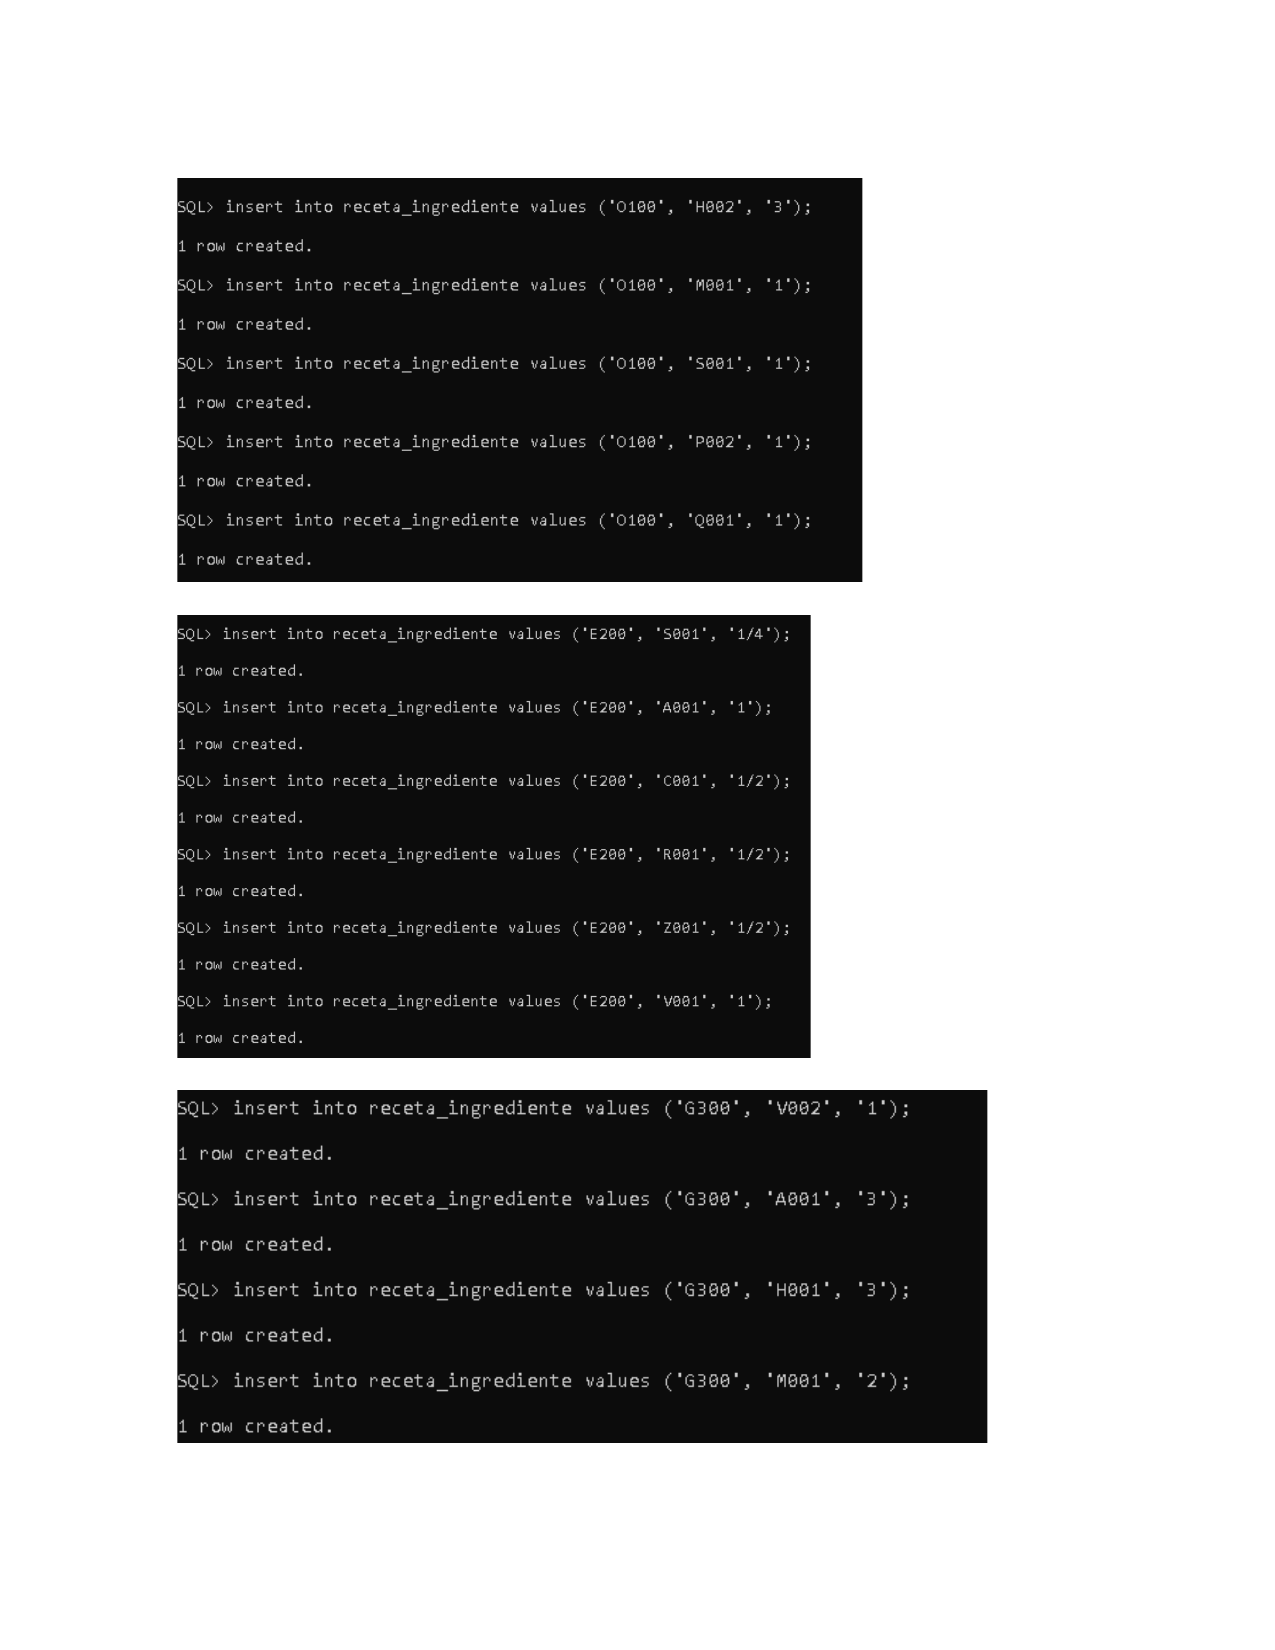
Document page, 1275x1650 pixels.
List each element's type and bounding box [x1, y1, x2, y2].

picture [177, 615, 811, 1058]
picture [177, 178, 863, 582]
picture [177, 1090, 988, 1443]
